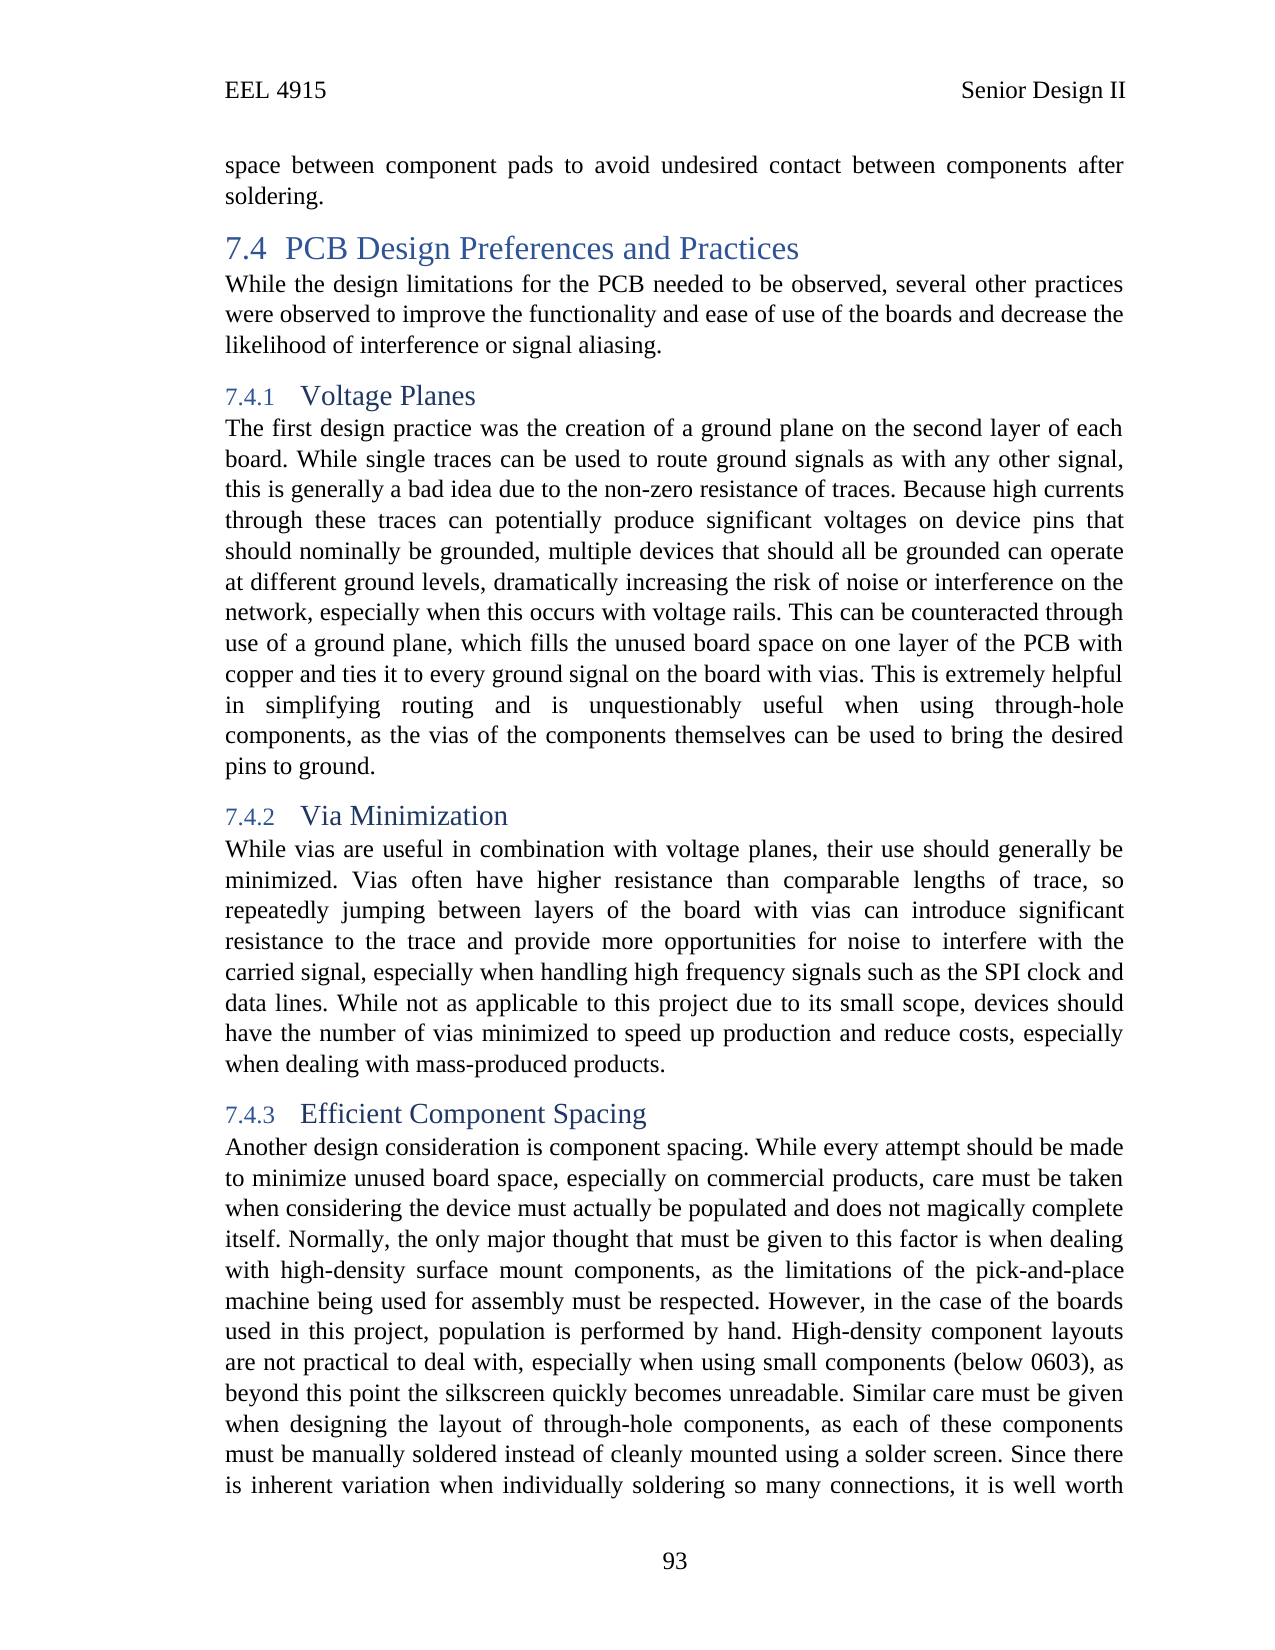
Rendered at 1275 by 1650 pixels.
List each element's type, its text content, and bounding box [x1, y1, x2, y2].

subtitle PCB Design Preferences and Practices [225, 228, 1125, 266]
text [225, 150, 1125, 209]
text While vias are useful in combination with voltage planes, their use should generally be minimized. Vias often have higher resistance than comparable lengths of trace, so repeatedly jumping between layers of the board with vias can introduce significant resistance to the trace and provide more opportunities for noise to interfere with the carried signal, especially when handling high frequency signals such as the SPI clock and data lines. While not as applicable to this project due to its small scope, devices should have the number of vias minimized to speed up production and reduce costs, especially when dealing with mass-produced products. [225, 834, 1125, 1078]
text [225, 1132, 1125, 1499]
subtitle Efficient Component Spacing [225, 1097, 1125, 1130]
subtitle Via Minimization [225, 798, 1125, 832]
text The first design practice was the creation of a ground plane on the second layer of each board. While single traces can be used to route ground signals as with any other signal, this is generally a bad idea due to the non-zero resistance of traces. Because high currents through these traces can potentially produce significant voltages on device pins that should nominally be grounded, multiple devices that should all be grounded can operate at different ground levels, dramatically increasing the risk of noise or interference on the network, especially when this occurs with voltage rails. This can be counteracted through use of a ground plane, which fills the unused board space on one layer of the PCB with copper and ties it to every ground signal on the board with vias. This is extremely helpful in simplifying routing and is unquestionably useful when using through-hole components, as the vias of the components themselves can be used to bring the desired pins to ground. [225, 413, 1125, 780]
subtitle Voltage Planes [225, 378, 1125, 411]
text While the design limitations for the PCB needed to be observed, several other practices were observed to improve the functionality and ease of use of the boards and decrease the likelihood of interference or signal aliasing. [225, 269, 1125, 359]
